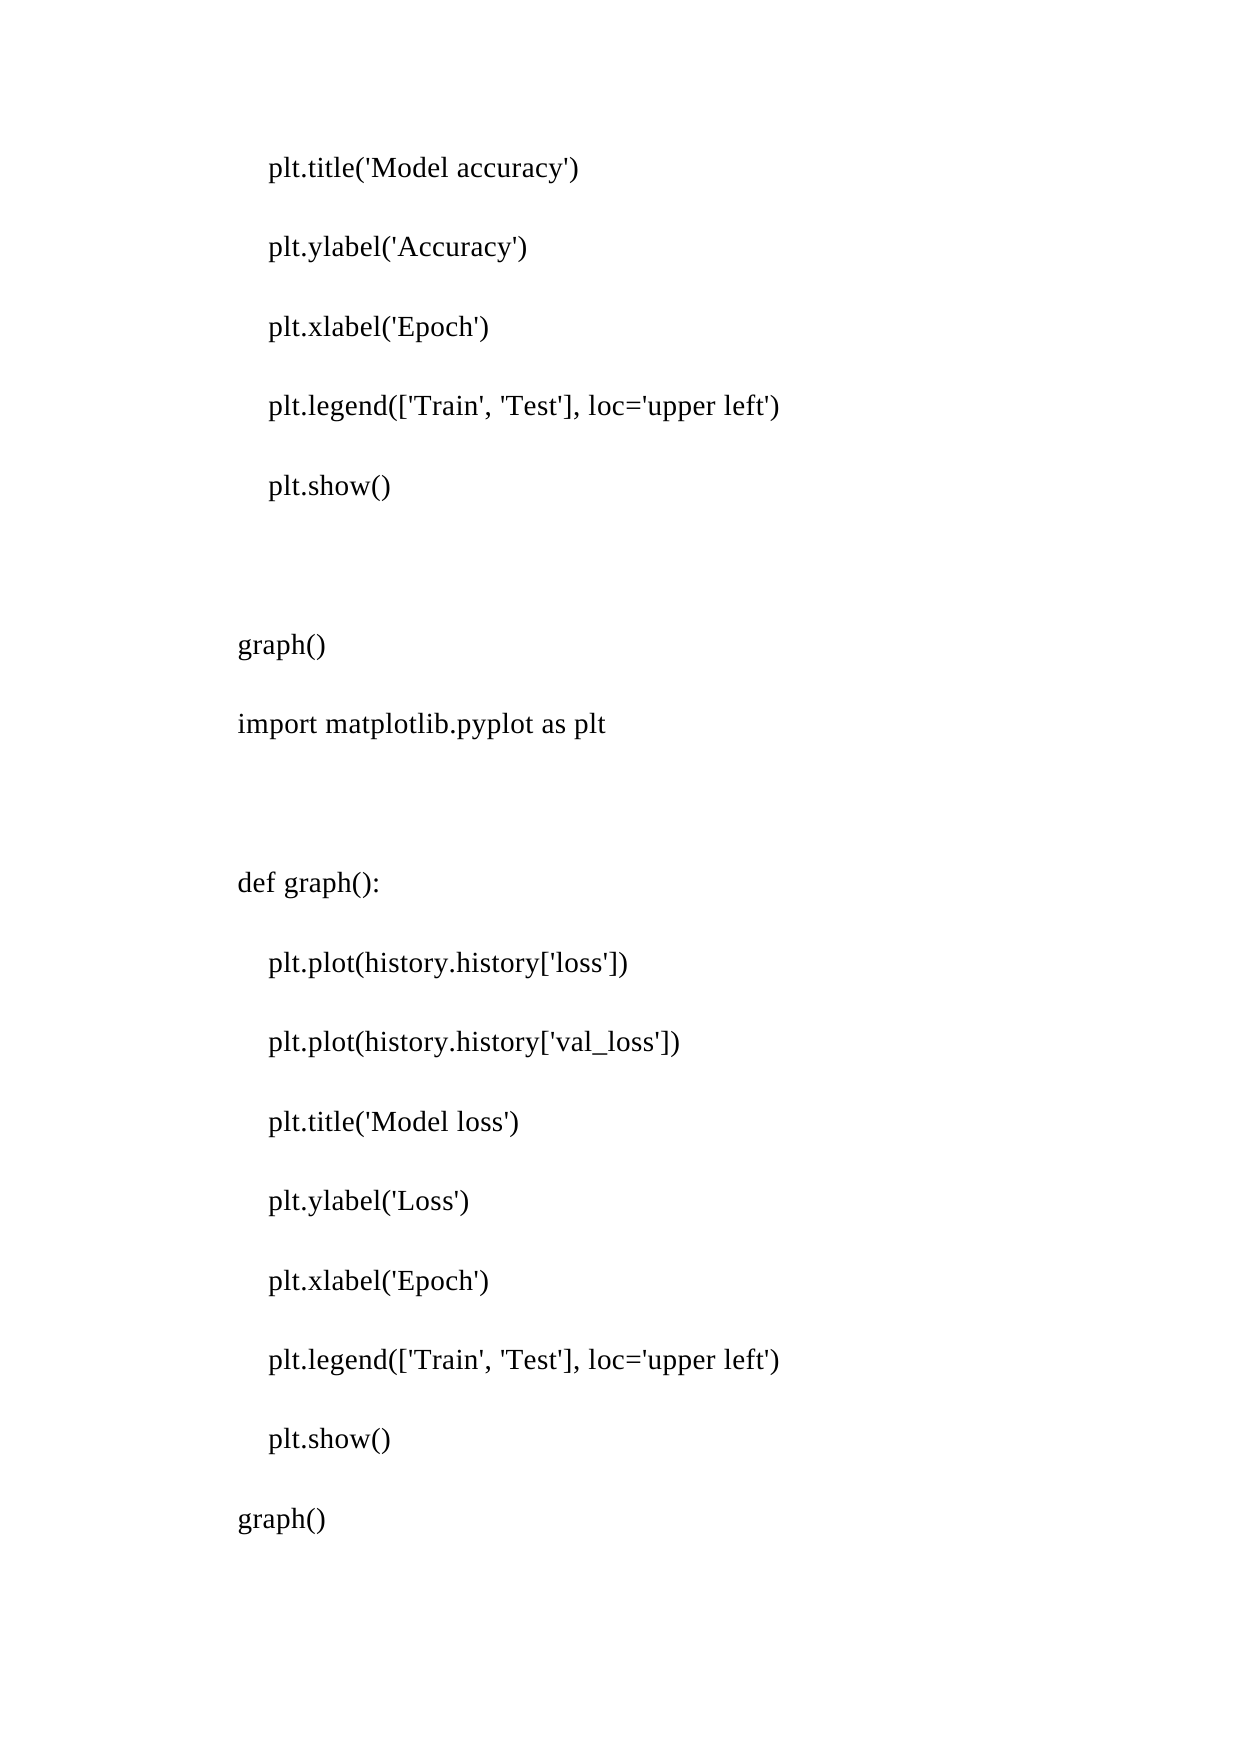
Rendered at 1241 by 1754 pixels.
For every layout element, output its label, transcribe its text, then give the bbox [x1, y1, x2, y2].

text plt.ylabel('Accuracy') [237, 229, 1090, 263]
text plt.plot(history.history['val_loss']) [237, 1024, 1090, 1058]
text plt.xlabel('Epoch') [237, 1263, 1090, 1296]
text plt.title('Model accuracy') [237, 150, 1090, 183]
text graph() [237, 1501, 1090, 1535]
text plt.xlabel('Epoch') [237, 309, 1090, 342]
text plt.legend(['Train', 'Test'], loc='upper left') [237, 388, 1090, 422]
text plt.show() [237, 1422, 1090, 1455]
text import matplotlib.pyplot as plt [237, 706, 1090, 740]
text plt.show() [237, 468, 1090, 501]
text plt.title('Model loss') [237, 1104, 1090, 1137]
text plt.ylabel('Loss') [237, 1183, 1090, 1217]
text def graph(): [237, 865, 1090, 899]
text plt.legend(['Train', 'Test'], loc='upper left') [237, 1342, 1090, 1376]
text plt.plot(history.history['loss']) [237, 945, 1090, 978]
text graph() [237, 627, 1090, 660]
